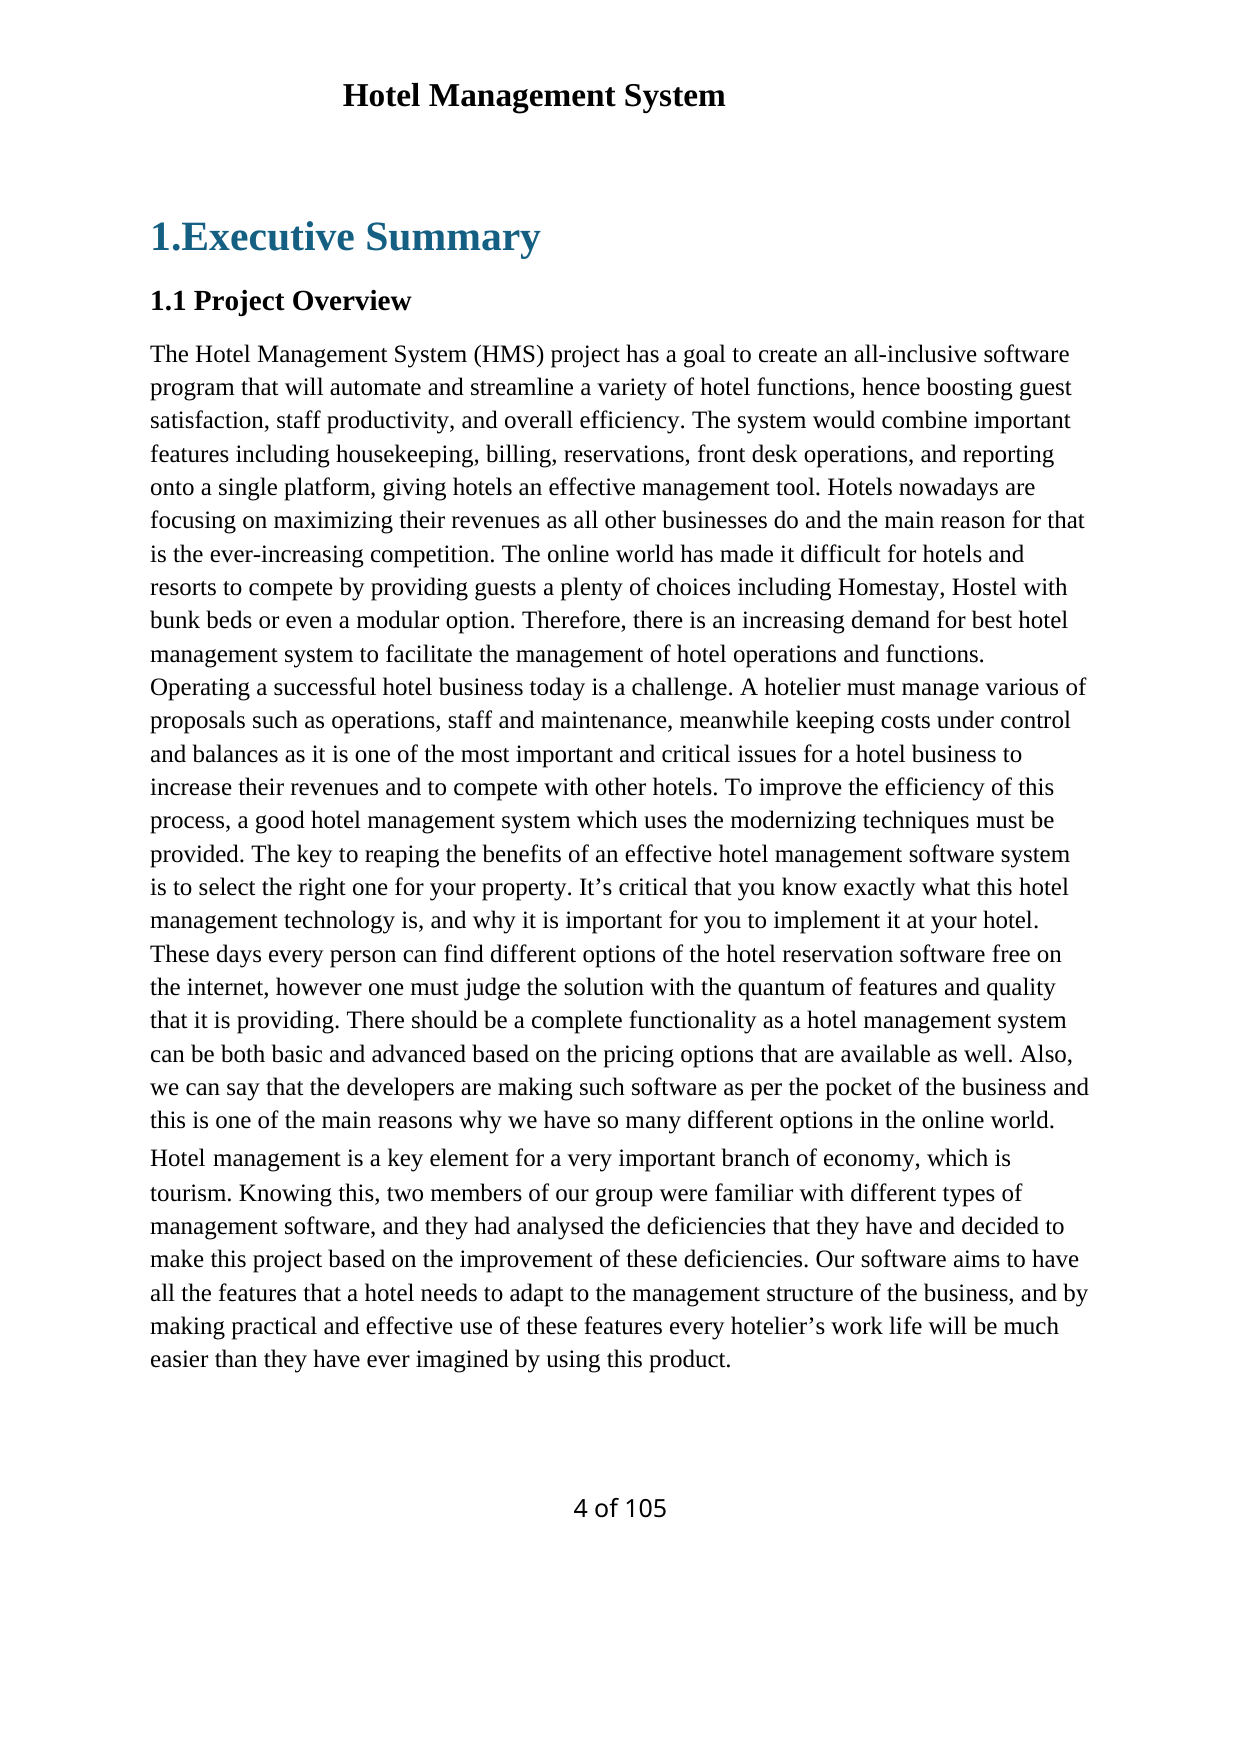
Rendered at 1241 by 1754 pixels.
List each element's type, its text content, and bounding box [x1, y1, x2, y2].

text 1.Executive Summary [150, 211, 1090, 259]
text 1.1 Project Overview [150, 283, 1090, 317]
text The Hotel Management System (HMS) project has a goal to create an all-inclusive software program that will automate and streamline a variety of hotel functions, hence boosting guest satisfaction, staff productivity, and overall efficiency. The system would combine important features including housekeeping, billing, reservations, front desk operations, and reporting onto a single platform, giving hotels an effective management tool. Hotels nowadays are focusing on maximizing their revenues as all other businesses do and the main reason for that is the ever-increasing competition. The online world has made it difficult for hotels and resorts to compete by providing guests a plenty of choices including Homestay, Hostel with bunk beds or even a modular option. Therefore, there is an increasing demand for best hotel management system to facilitate the management of hotel operations and functions. Operating a successful hotel business today is a challenge. A hotelier must manage various of proposals such as operations, staff and maintenance, meanwhile keeping costs under control and balances as it is one of the most important and critical issues for a hotel business to increase their revenues and to compete with other hotels. To improve the efficiency of this process, a good hotel management system which uses the modernizing techniques must be provided. The key to reaping the benefits of an effective hotel management software system is to select the right one for your property. It’s critical that you know exactly what this hotel management technology is, and why it is important for you to implement it at your hotel. These days every person can find different options of the hotel reservation software free on the internet, however one must judge the solution with the quantum of features and quality that it is providing. There should be a complete functionality as a hotel management system can be both basic and advanced based on the pricing options that are available as well. Also, we can say that the developers are making such software as per the pocket of the business and this is one of the main reasons why we have so many different options in the online world. Hotel management is a key element for a very important branch of economy, which is tourism. Knowing this, two members of our group were familiar with different types of management software, and they had analysed the deficiencies that they have and decided to make this project based on the improvement of these deficiencies. Our software aims to have all the features that a hotel needs to adapt to the management structure of the business, and by making practical and effective use of these features every hotelier’s work life will be much easier than they have ever imagined by using this product. [150, 339, 1090, 1373]
